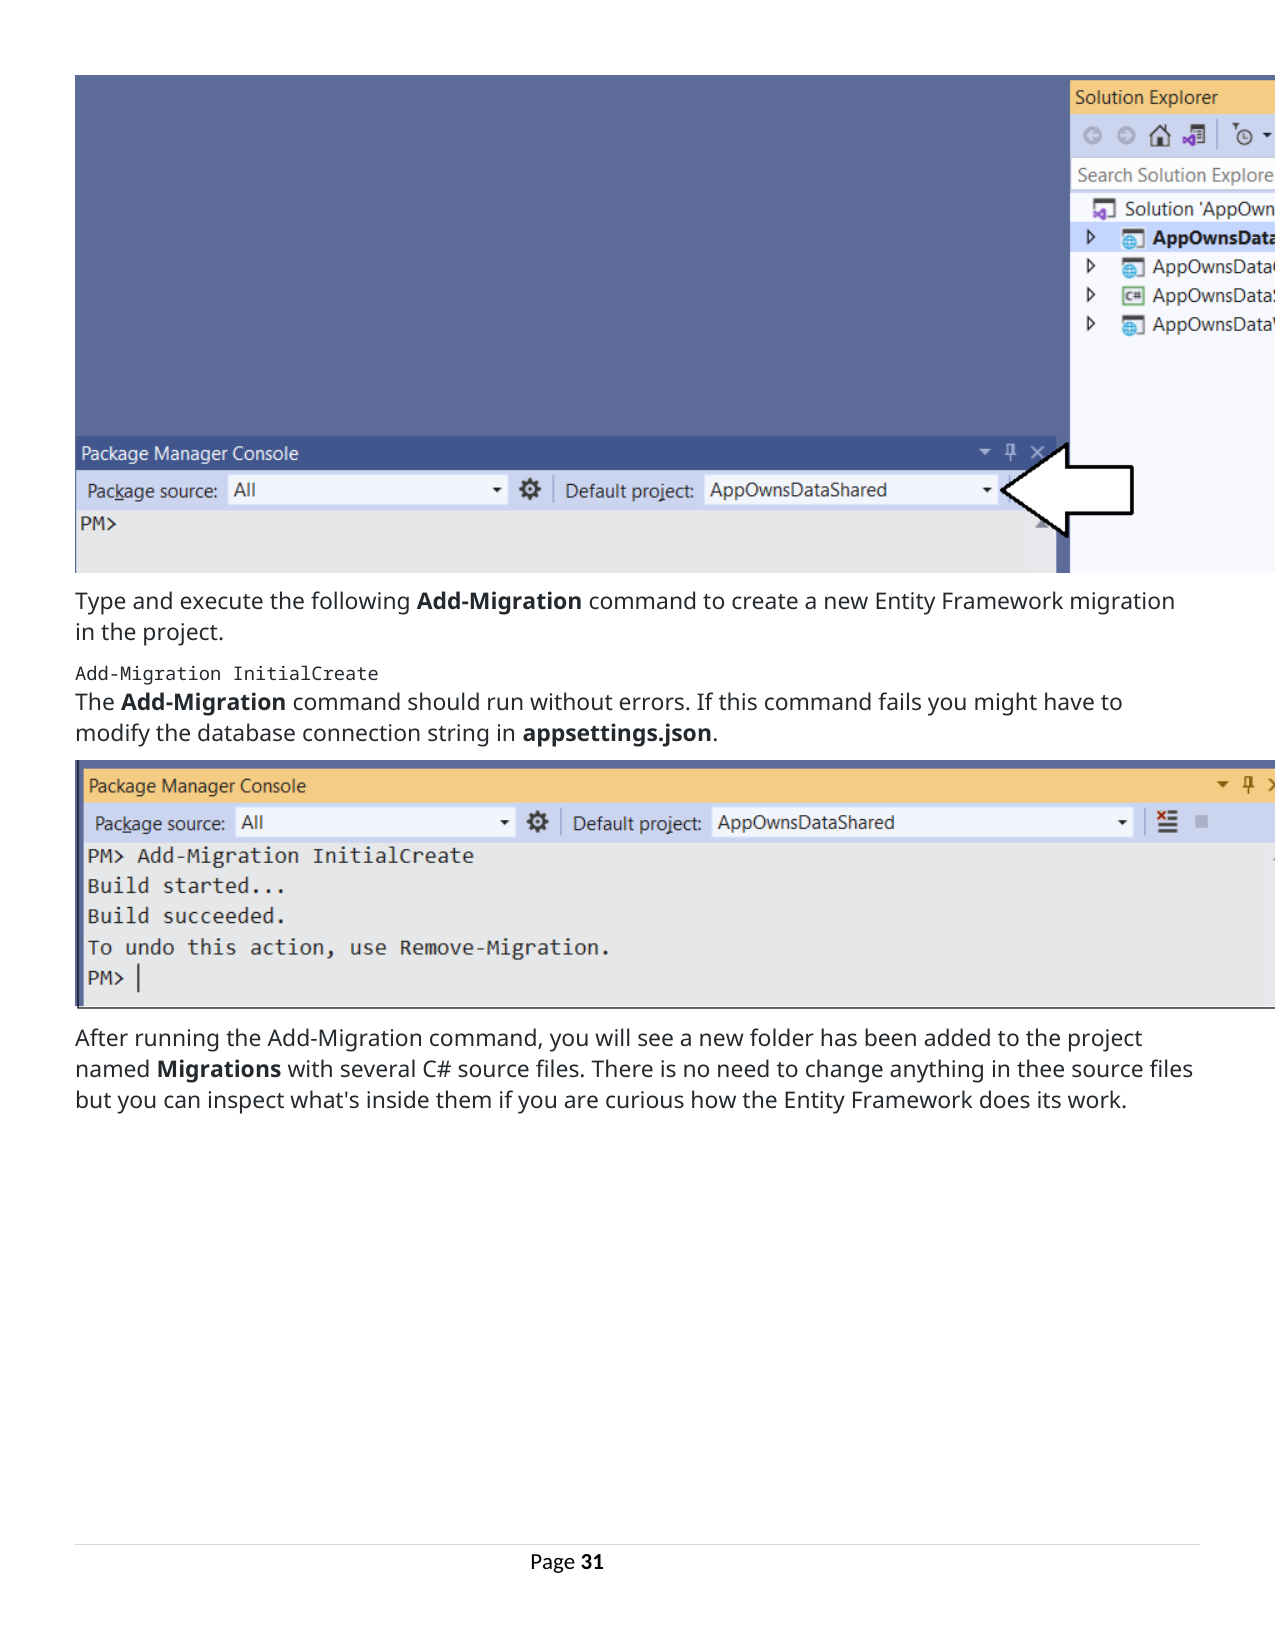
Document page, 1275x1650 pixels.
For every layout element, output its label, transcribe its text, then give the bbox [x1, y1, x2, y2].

text After running the Add-Migration command, you will see a new folder has been added to the project named Migrations with several C# source files. There is no need to change anything in thee source files but you can inspect what's inside them if you are curious how the Entity Framework does its work. [75, 1022, 1200, 1116]
picture [75, 760, 1275, 1010]
text Add-Migration InitialCreate [75, 660, 1200, 686]
text Type and execute the following Add-Migration command to create a new Entity Framework migration in the project. [75, 585, 1200, 647]
picture [75, 75, 1275, 573]
text The Add-Migration command should run without errors. If this command fails you might have to modify the database connection string in appsettings.json. [75, 686, 1200, 748]
